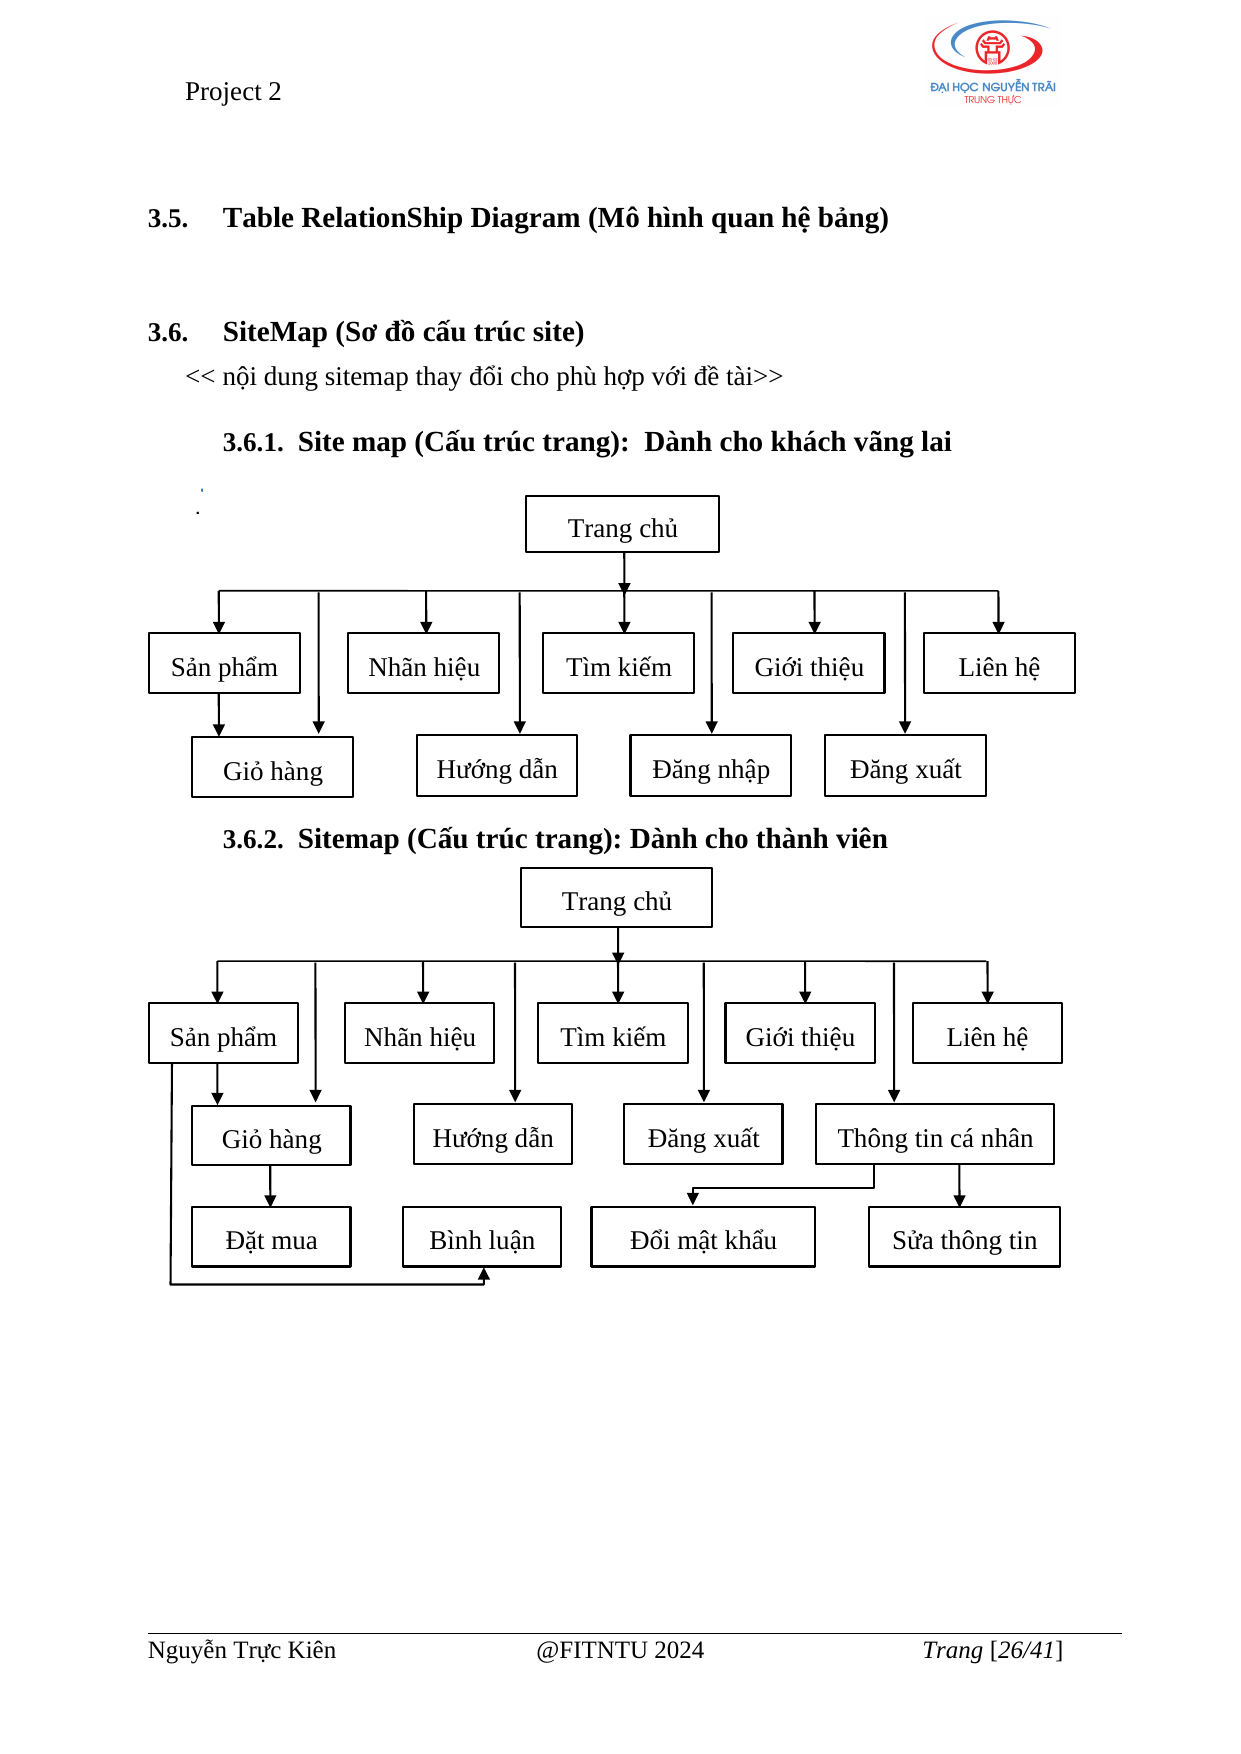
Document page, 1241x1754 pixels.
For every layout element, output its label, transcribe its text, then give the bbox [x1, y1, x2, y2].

subtitle Table RelationShip Diagram (Mô hình quan hệ bảng) [148, 201, 1122, 234]
subtitle SiteMap (Sơ đồ cấu trúc site) [148, 314, 1122, 347]
picture [923, 15, 1062, 108]
subtitle Sitemap (Cấu trúc trang): Dành cho thành viên [223, 821, 1122, 854]
subtitle Site map (Cấu trúc trang): Dành cho khách vãng lai [223, 424, 1122, 458]
text << nội dung sitemap thay đổi cho phù hợp với đề tài>> [185, 360, 1122, 391]
